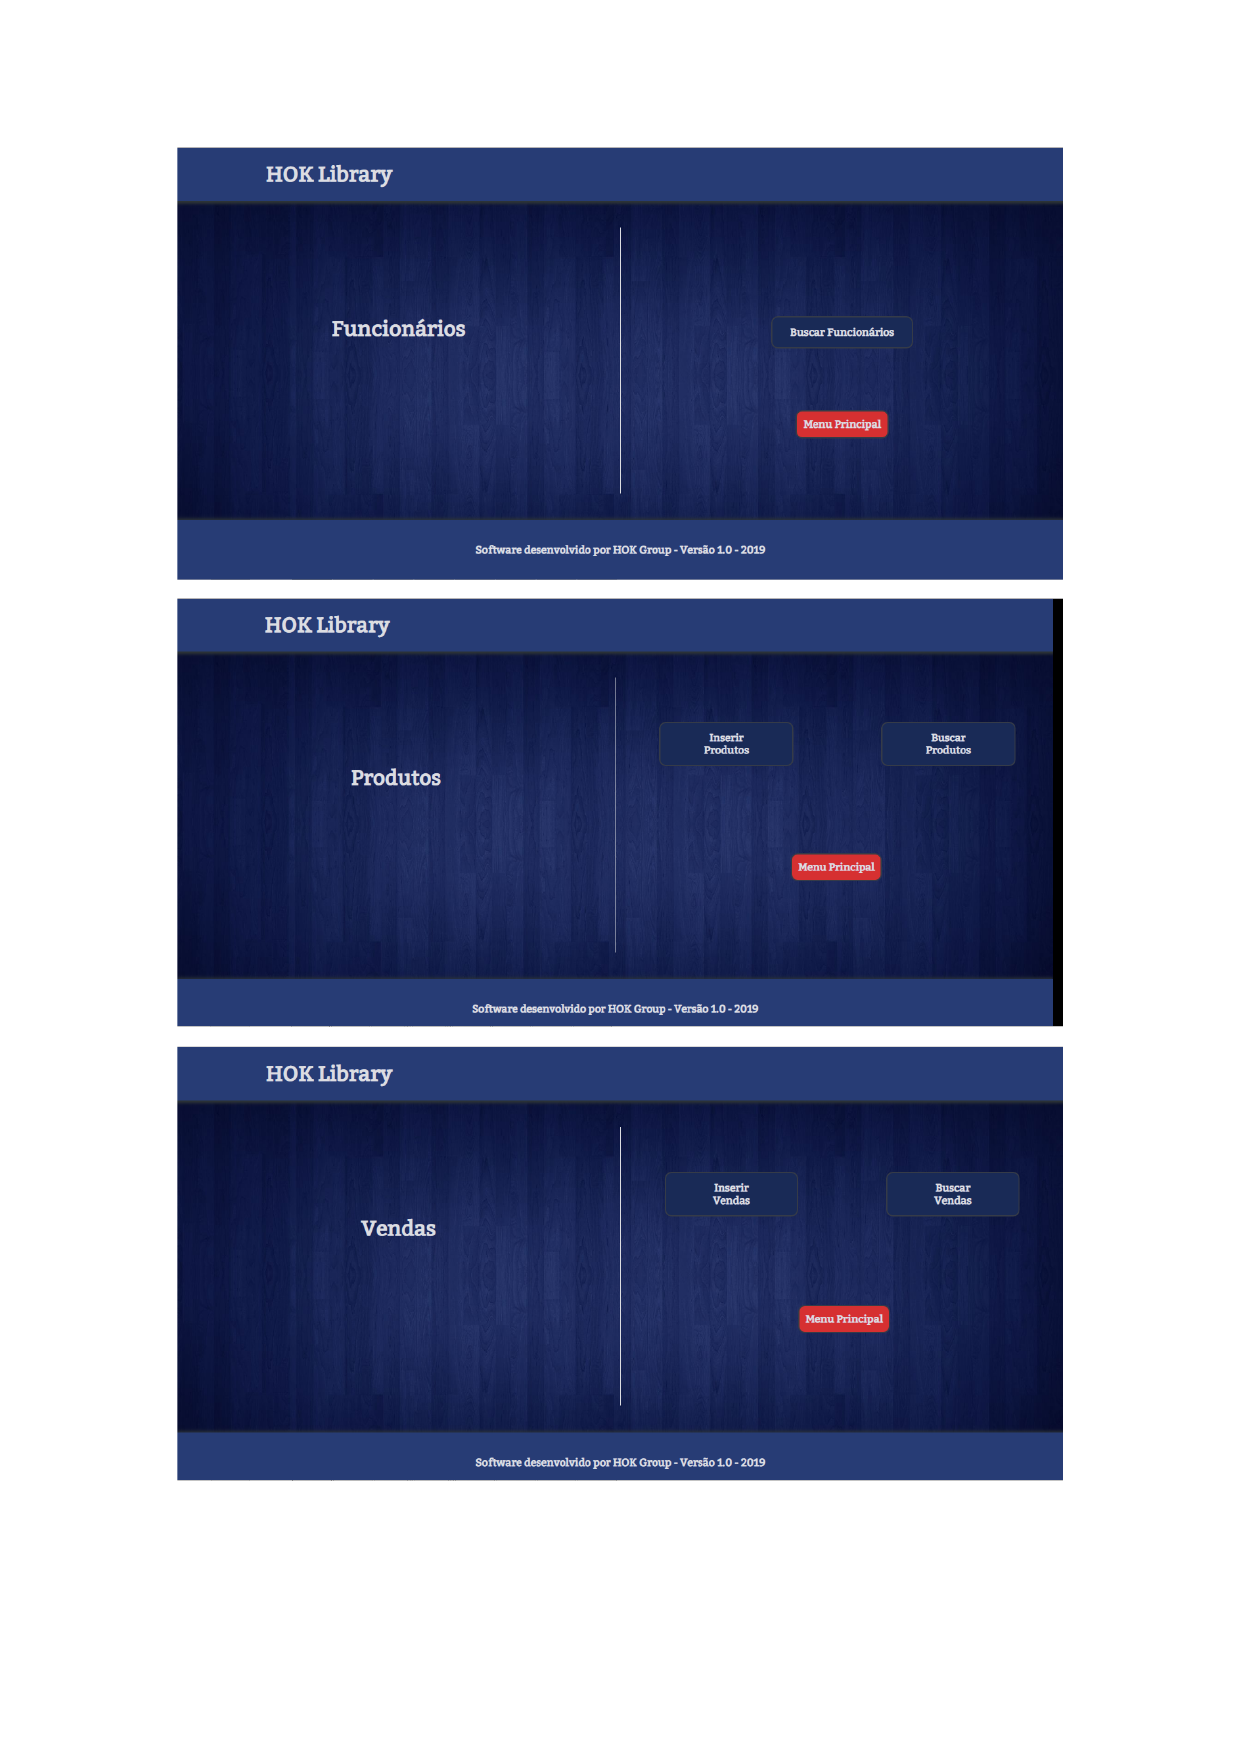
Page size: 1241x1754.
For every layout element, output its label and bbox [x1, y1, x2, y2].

picture [177, 147, 1063, 580]
picture [177, 598, 1063, 1027]
picture [177, 1045, 1063, 1481]
